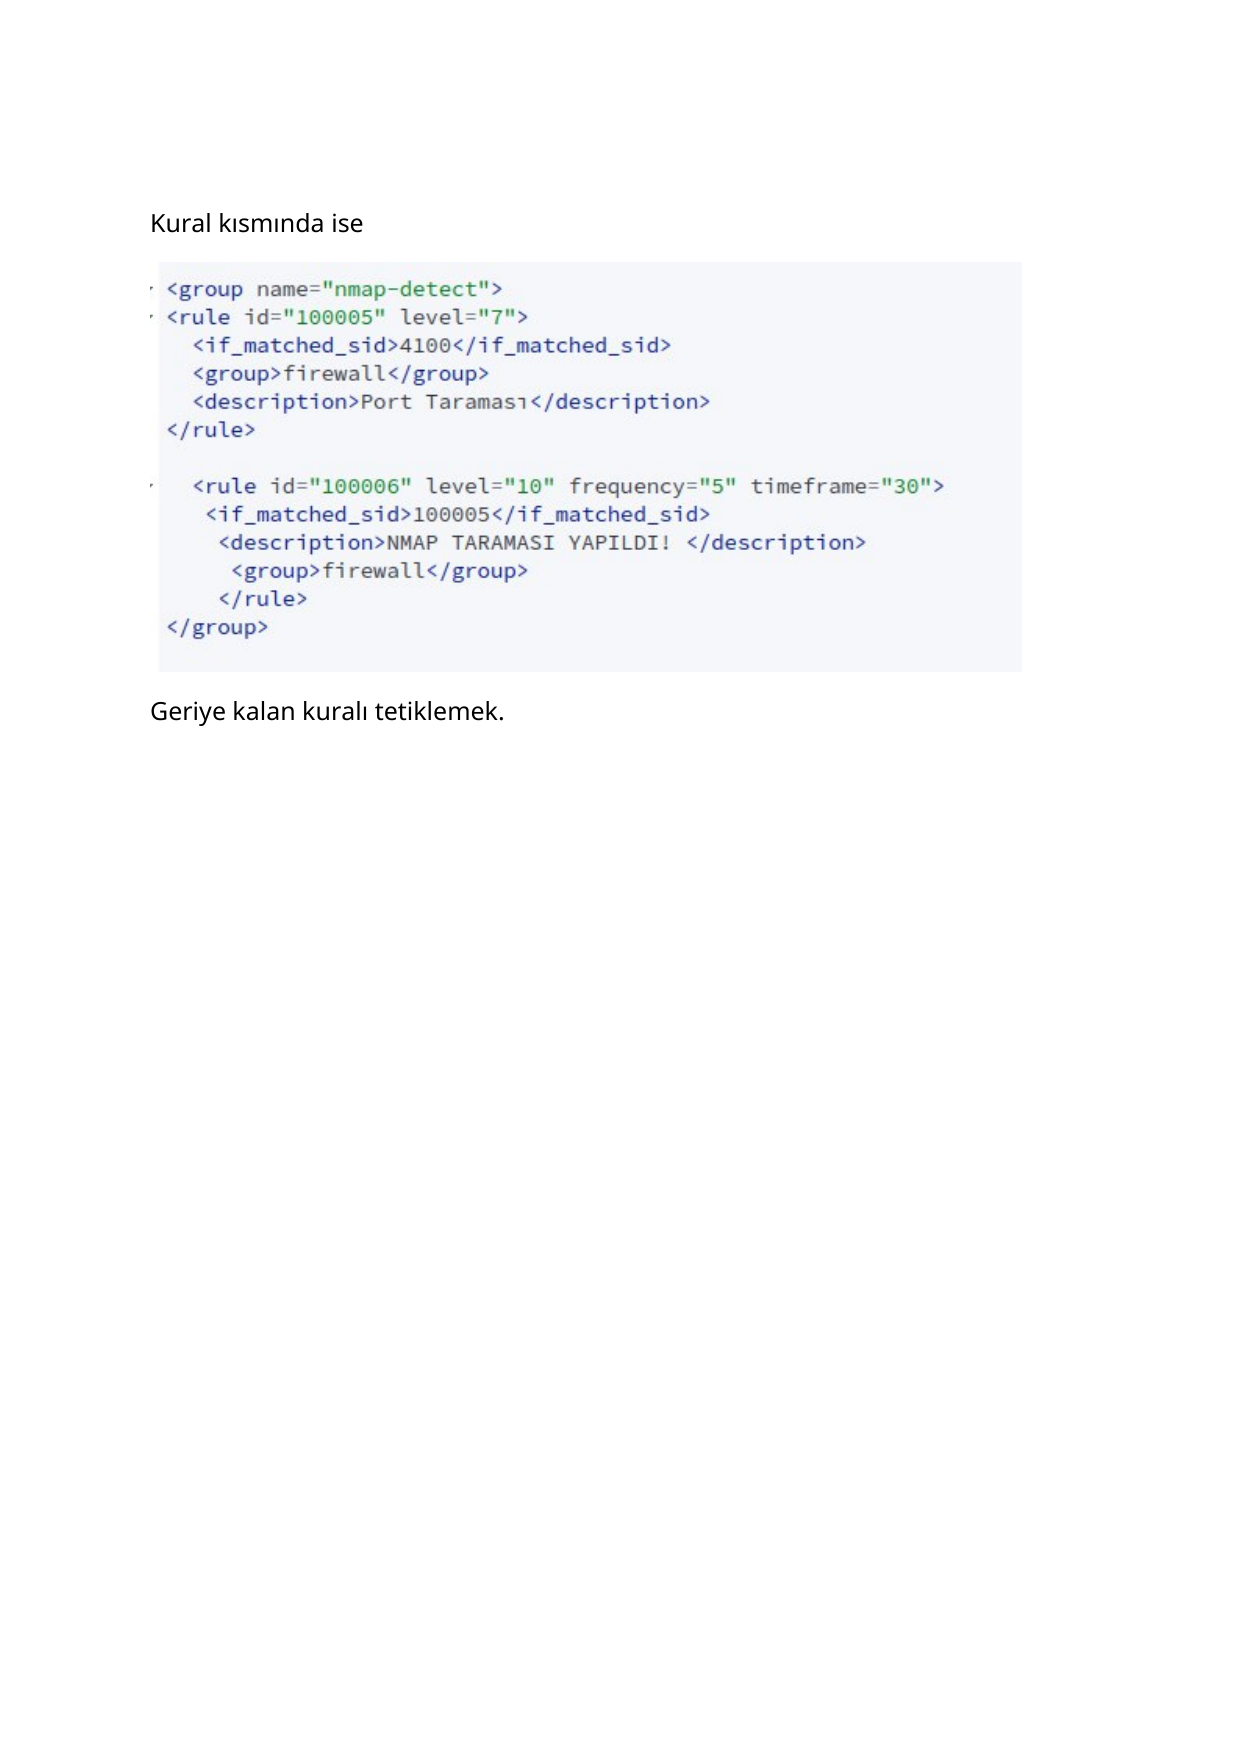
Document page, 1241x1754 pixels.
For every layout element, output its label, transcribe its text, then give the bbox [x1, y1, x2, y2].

text Kural kısmında ise [150, 206, 1090, 240]
picture [150, 262, 1022, 672]
text Geriye kalan kuralı tetiklemek. [150, 694, 1090, 728]
